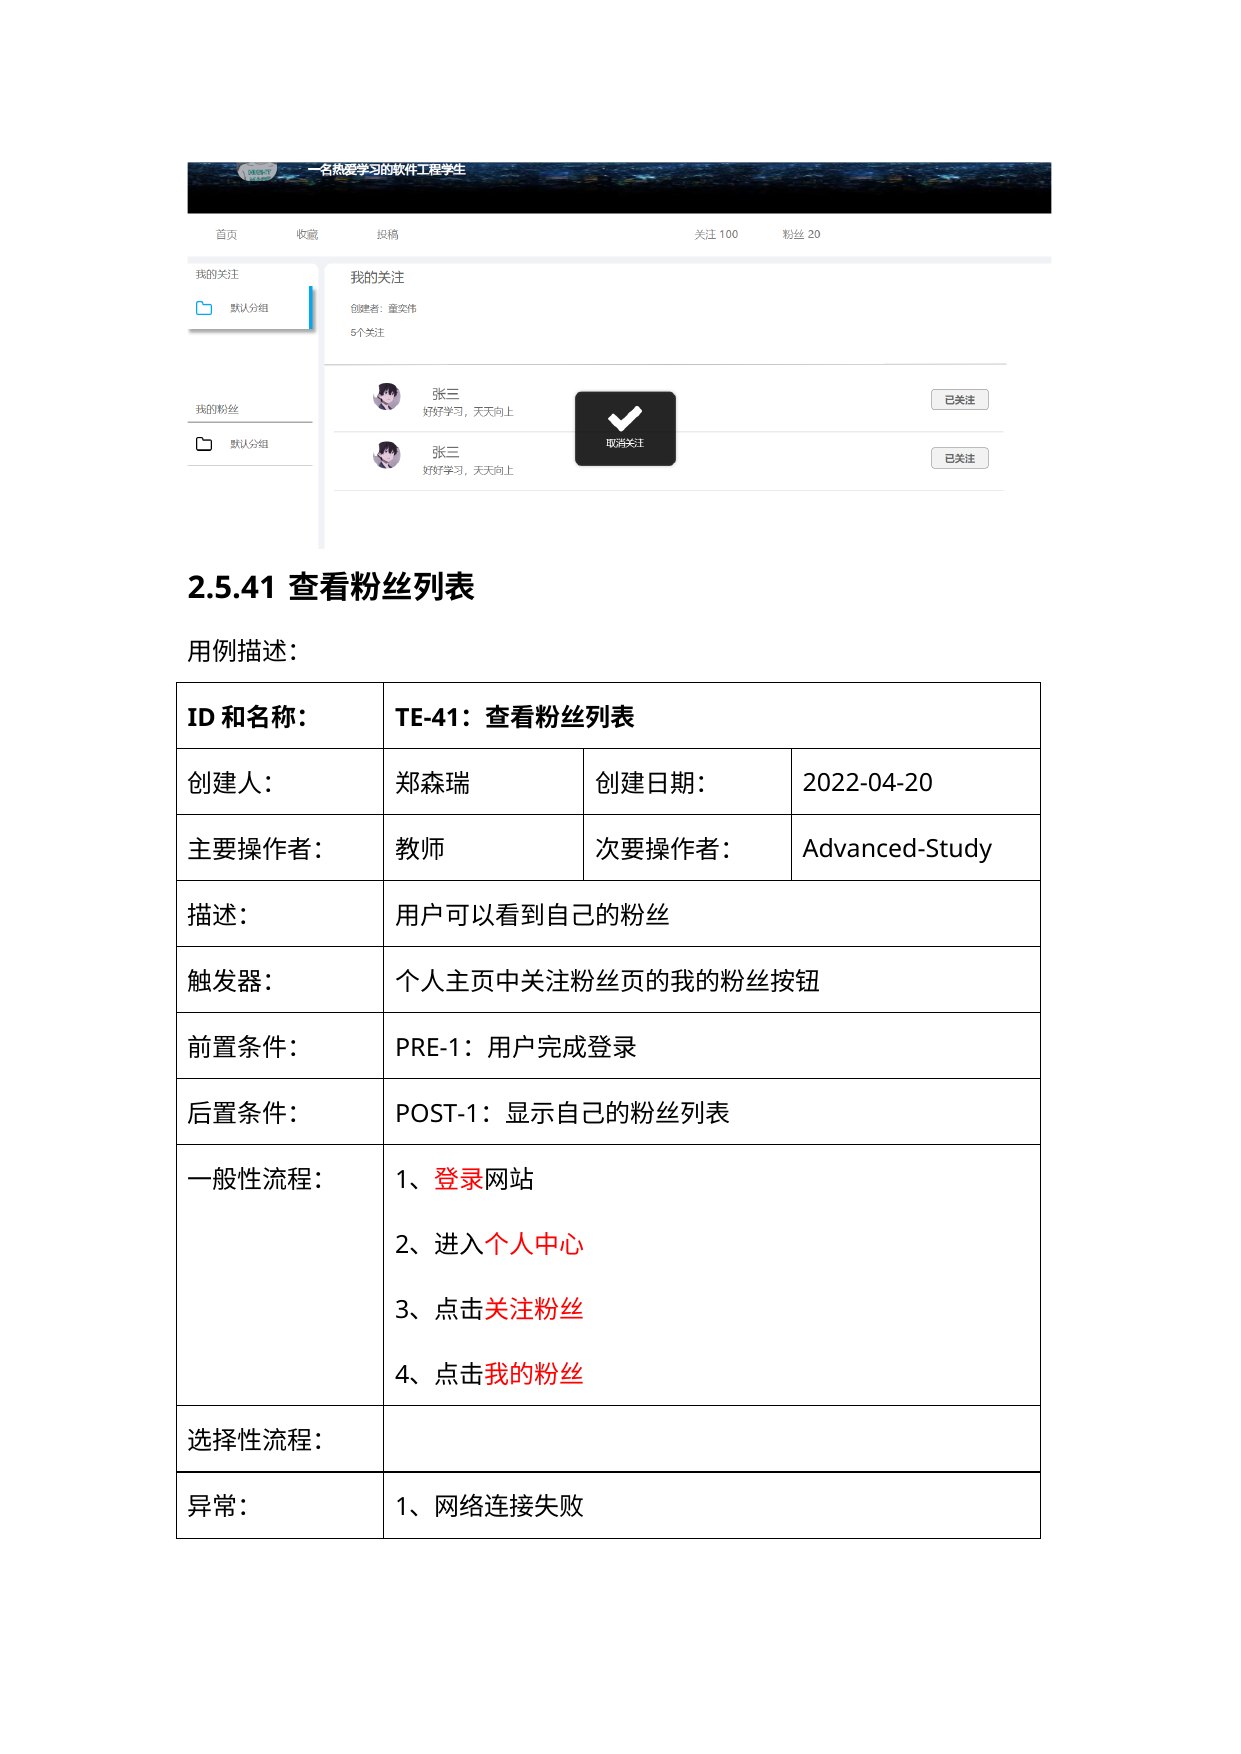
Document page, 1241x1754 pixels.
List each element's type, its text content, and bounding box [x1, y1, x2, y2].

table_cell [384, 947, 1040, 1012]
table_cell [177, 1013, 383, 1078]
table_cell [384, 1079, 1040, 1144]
list 查看粉丝列表 [187, 552, 1053, 617]
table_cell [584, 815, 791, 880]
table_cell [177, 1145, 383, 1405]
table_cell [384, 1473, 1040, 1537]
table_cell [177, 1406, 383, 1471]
list 用例描述： [187, 617, 1053, 682]
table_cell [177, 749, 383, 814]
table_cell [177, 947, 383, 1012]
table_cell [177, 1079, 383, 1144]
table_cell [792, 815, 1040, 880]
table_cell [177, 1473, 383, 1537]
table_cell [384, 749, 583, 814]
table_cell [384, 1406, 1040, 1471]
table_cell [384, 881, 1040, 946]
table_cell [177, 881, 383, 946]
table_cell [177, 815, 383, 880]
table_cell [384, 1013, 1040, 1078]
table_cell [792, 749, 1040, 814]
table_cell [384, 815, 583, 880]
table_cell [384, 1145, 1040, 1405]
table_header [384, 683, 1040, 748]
picture [187, 162, 1052, 549]
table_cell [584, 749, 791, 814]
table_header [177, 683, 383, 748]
